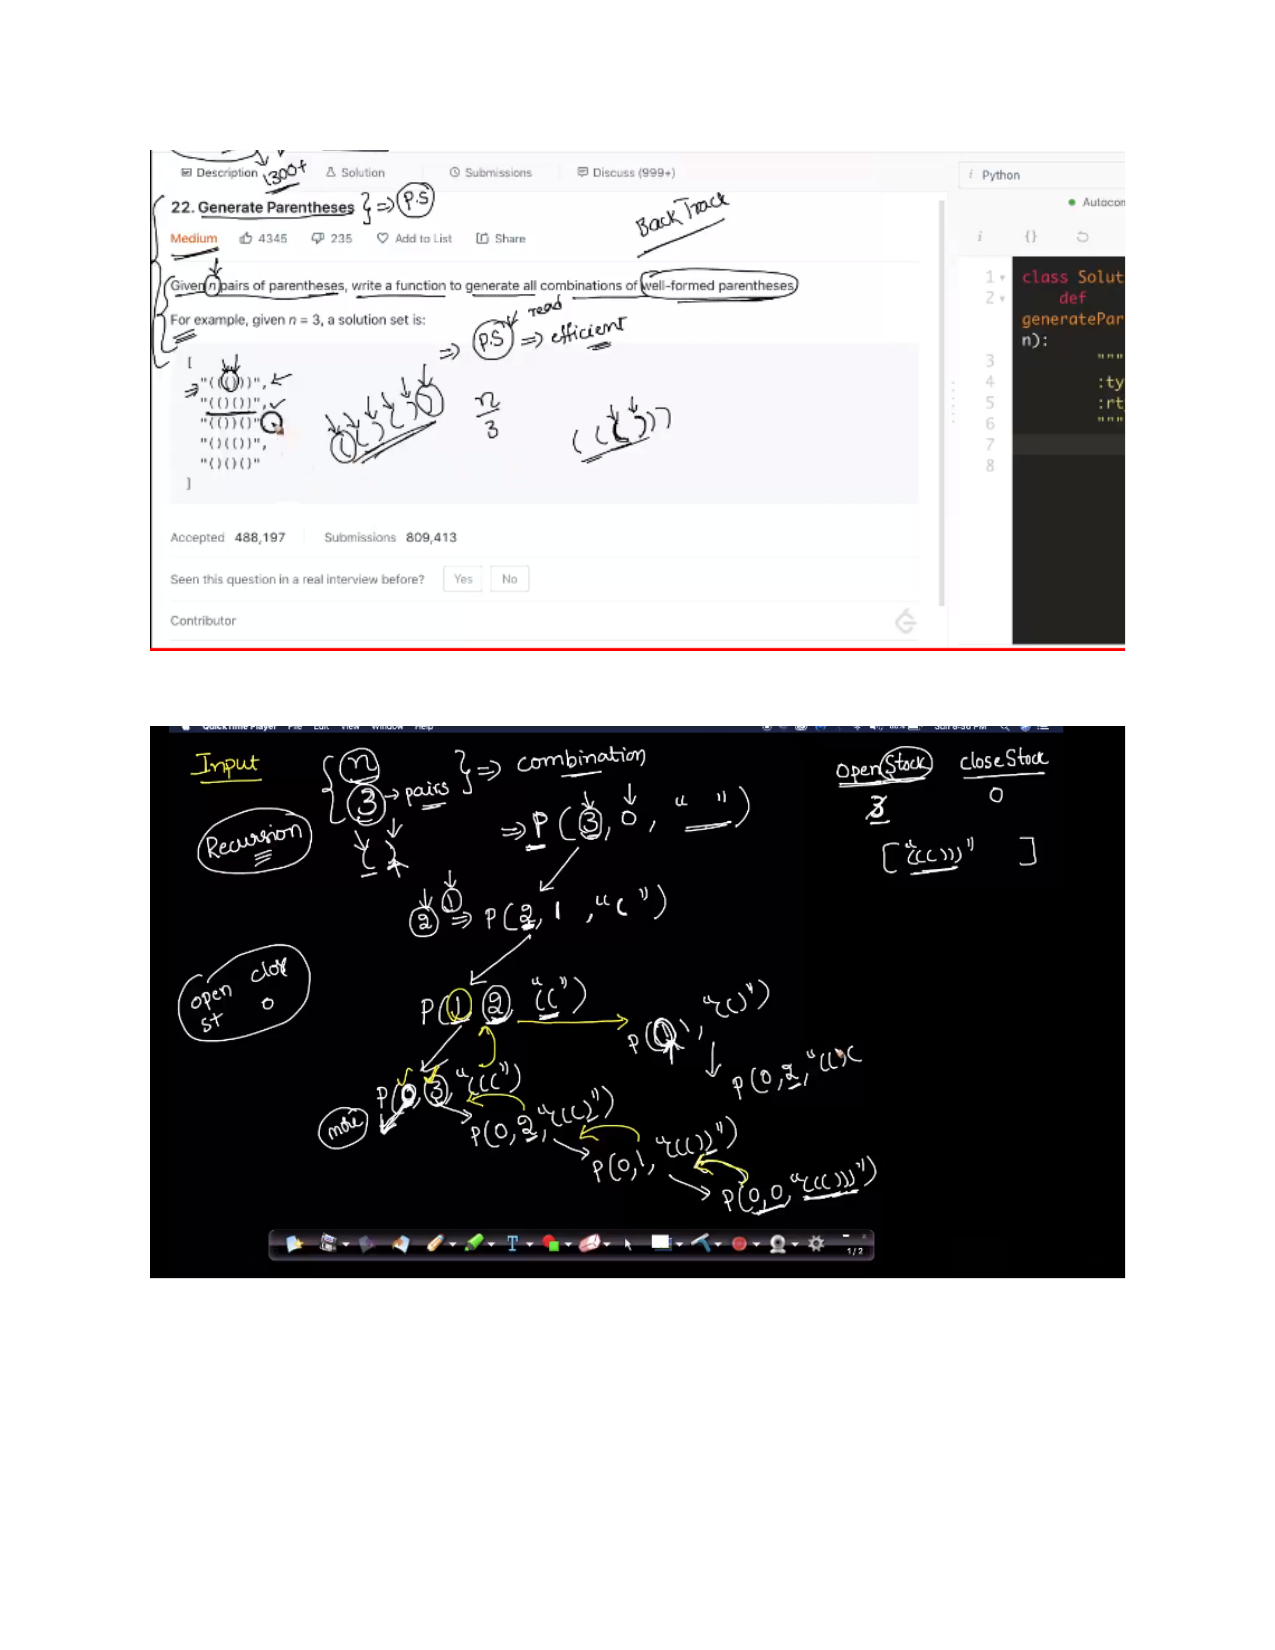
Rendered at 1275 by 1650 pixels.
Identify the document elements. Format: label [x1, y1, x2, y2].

picture [150, 150, 1125, 651]
picture [150, 726, 1125, 1286]
